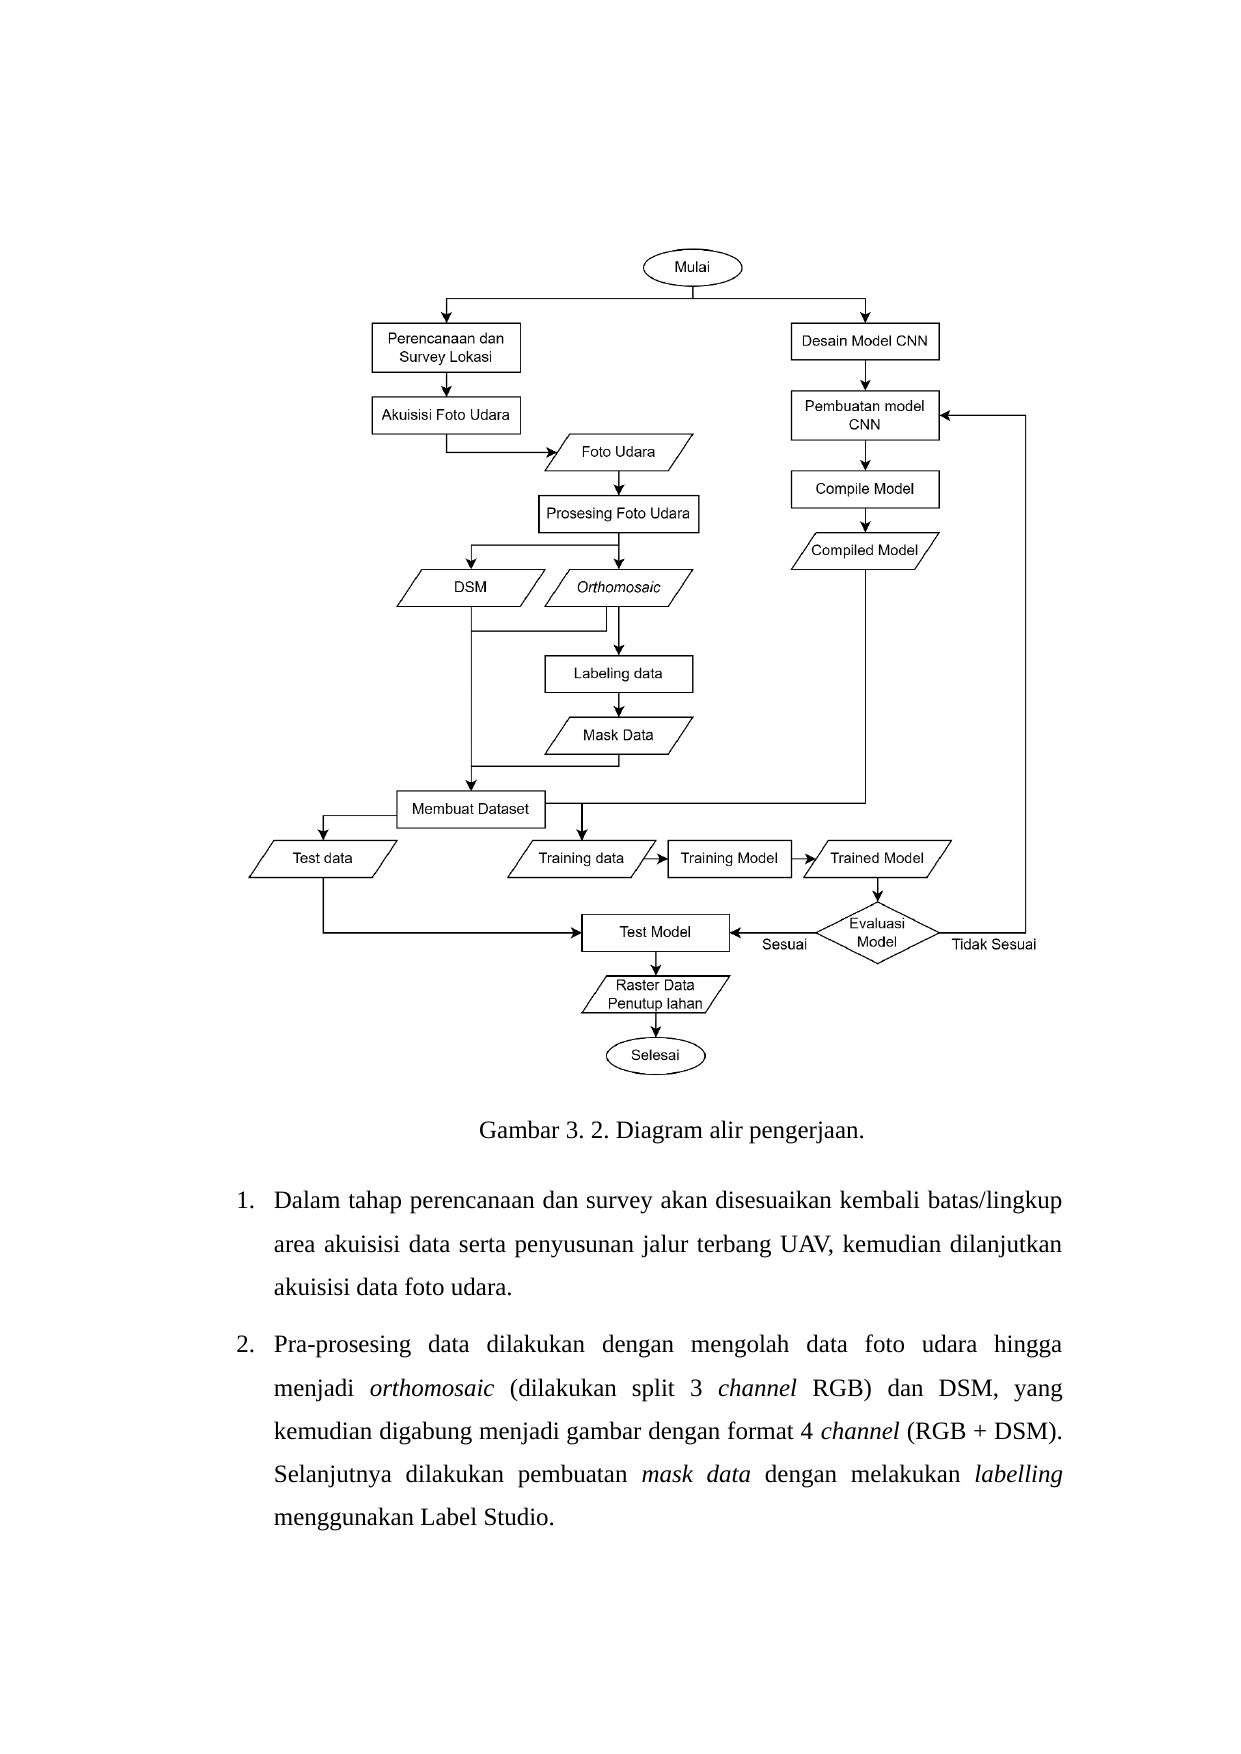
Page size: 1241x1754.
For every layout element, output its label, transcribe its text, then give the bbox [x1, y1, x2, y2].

list Pra-prosesing data dilakukan dengan mengolah data foto udara hingga menjadi orthomosaic (dilakukan split 3 channel RGB) dan DSM, yang kemudian digabung menjadi gambar dengan format 4 channel (RGB + DSM). Selanjutnya dilakukan pembuatan mask data dengan melakukan labelling menggunakan Label Studio. [236, 1329, 1063, 1531]
picture [236, 236, 1063, 1087]
list Dalam tahap perencanaan dan survey akan disesuaikan kembali batas/lingkup area akuisisi data serta penyusunan jalur terbang UAV, kemudian dilanjutkan akuisisi data foto udara. [236, 1186, 1063, 1301]
